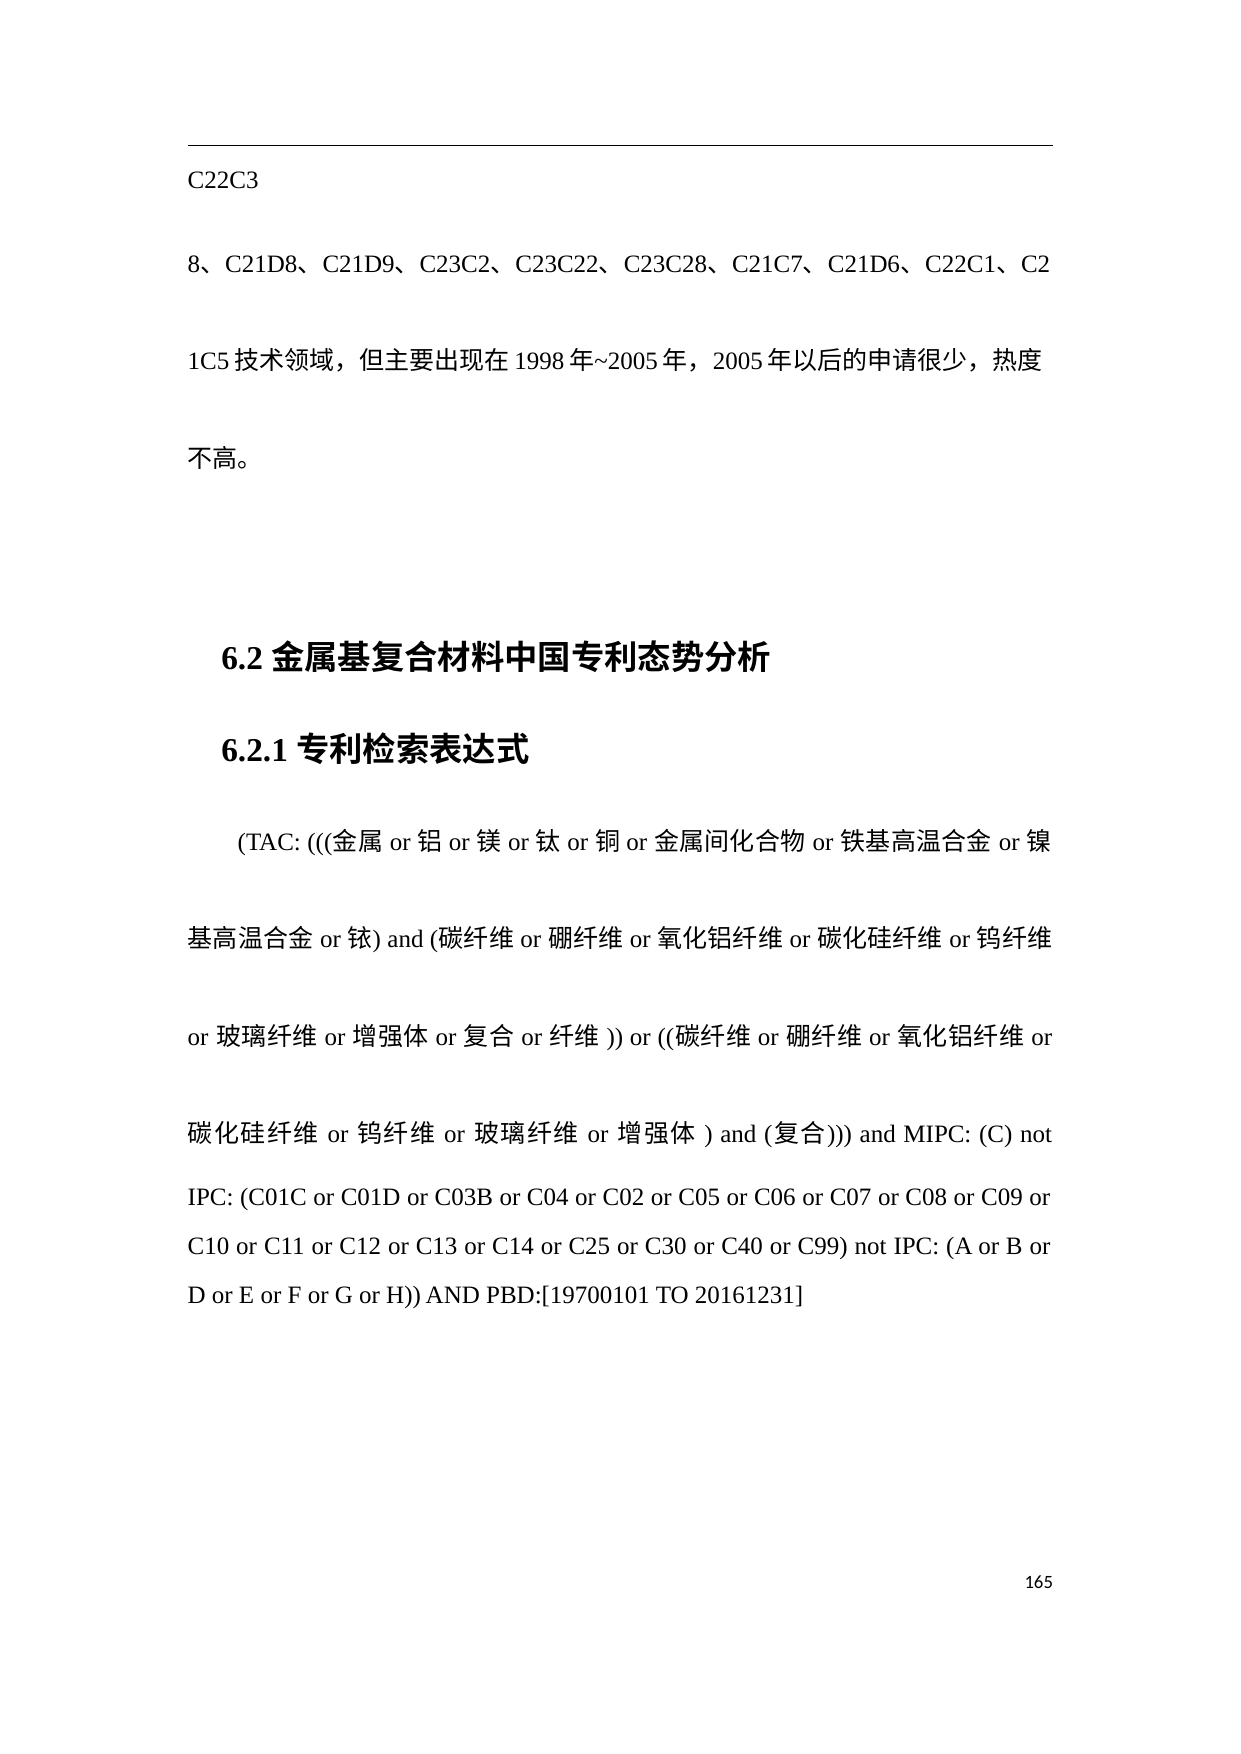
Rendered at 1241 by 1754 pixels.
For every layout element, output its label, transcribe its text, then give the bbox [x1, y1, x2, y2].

subtitle 6.2 金属基复合材料中国专利态势分析 [187, 622, 1053, 687]
subtitle 6.2.1 专利检索表达式 [187, 714, 1053, 779]
text (TAC: (((金属 or 铝 or 镁 or 钛 or 铜 or 金属间化合物 or 铁基高温合金 or 镍基高温合金 or 铱) and (碳纤维 or 硼纤维 or 氧化铝纤维 or 碳化硅纤维 or 钨纤维 or 玻璃纤维 or 增强体 or 复合 or 纤维 )) or ((碳纤维 or 硼纤维 or 氧化铝纤维 or 碳化硅纤维 or 钨纤维 or 玻璃纤维 or 增强体 ) and (复合))) and MIPC: (C) not IPC: (C01C or C01D or C03B or C04 or C02 or C05 or C06 or C07 or C08 or C09 or C10 or C11 or C12 or C13 or C14 or C25 or C30 or C40 or C99) not IPC: (A or B or D or E or F or G or H)) AND PBD:[19700101 TO 20161231] [187, 807, 1053, 1310]
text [187, 164, 1053, 489]
